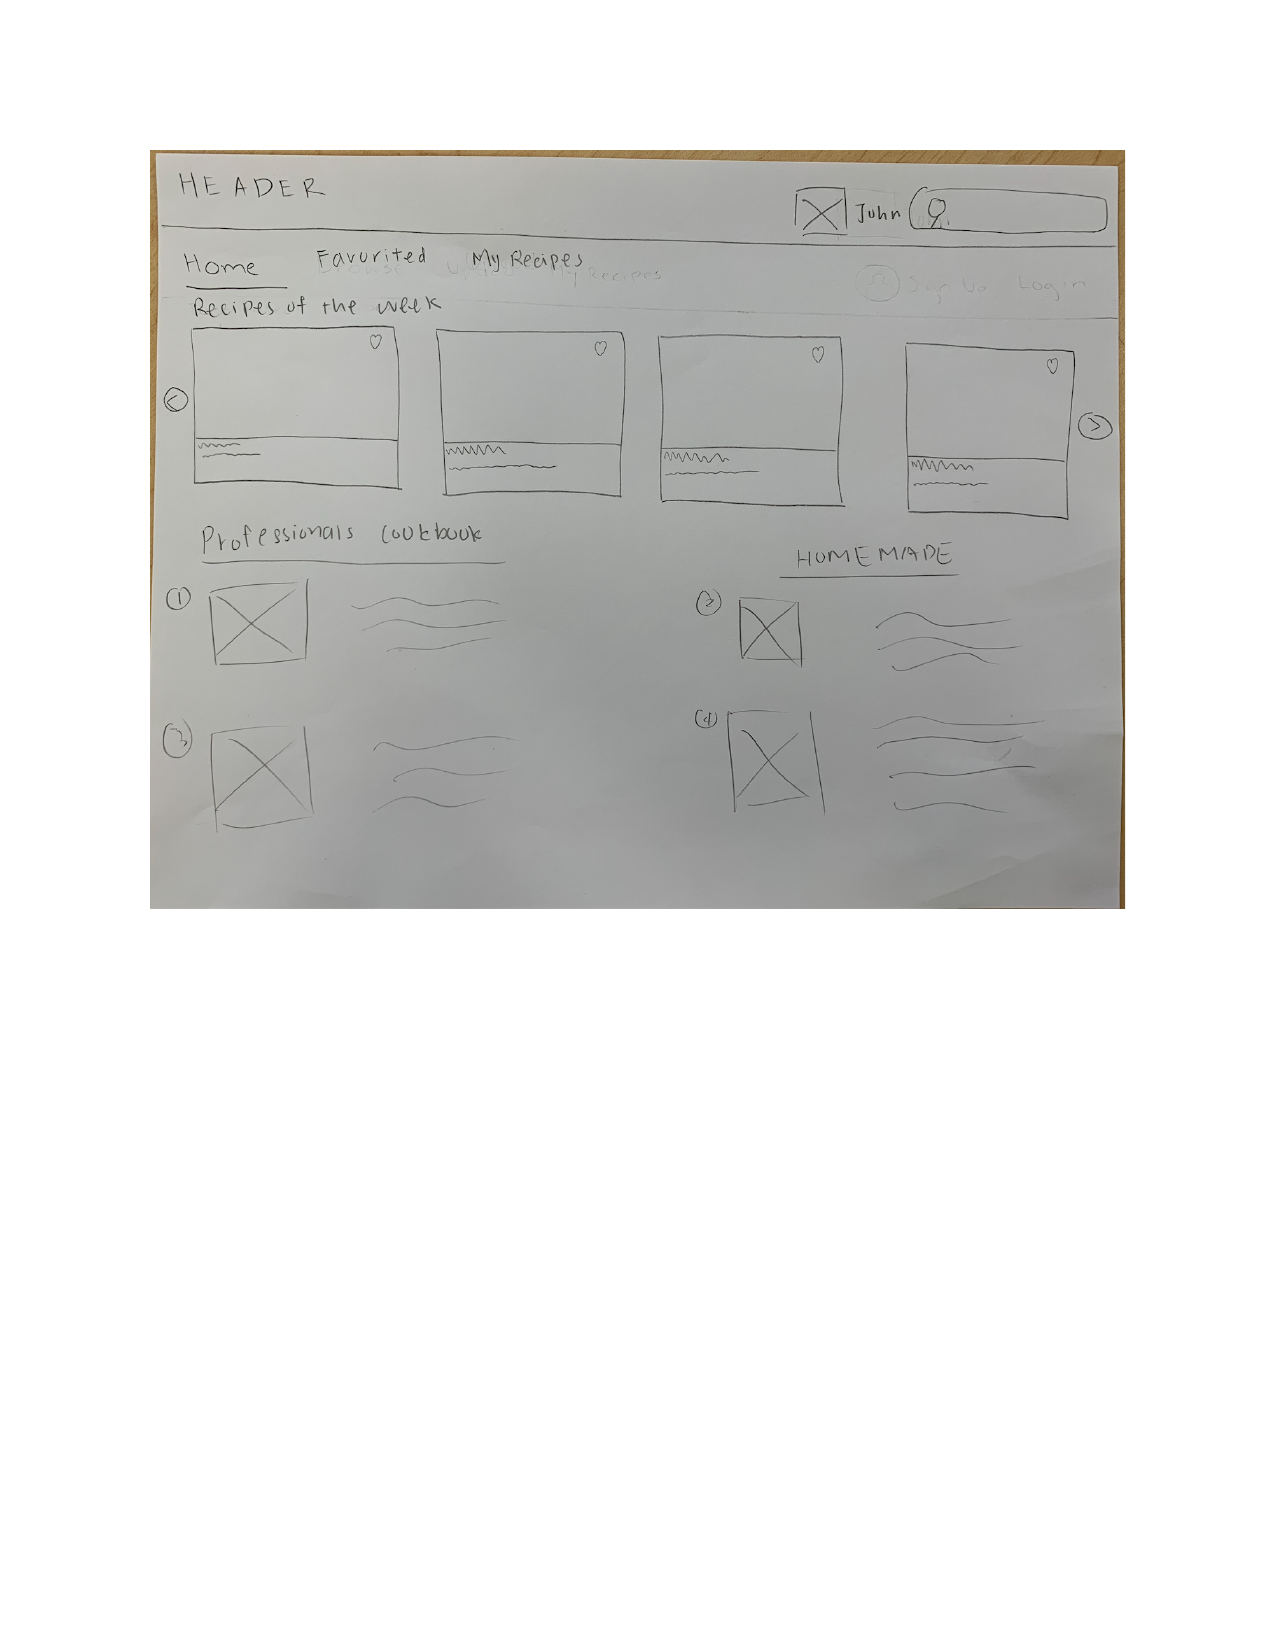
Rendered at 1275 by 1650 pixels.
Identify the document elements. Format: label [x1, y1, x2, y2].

picture [150, 150, 1125, 909]
